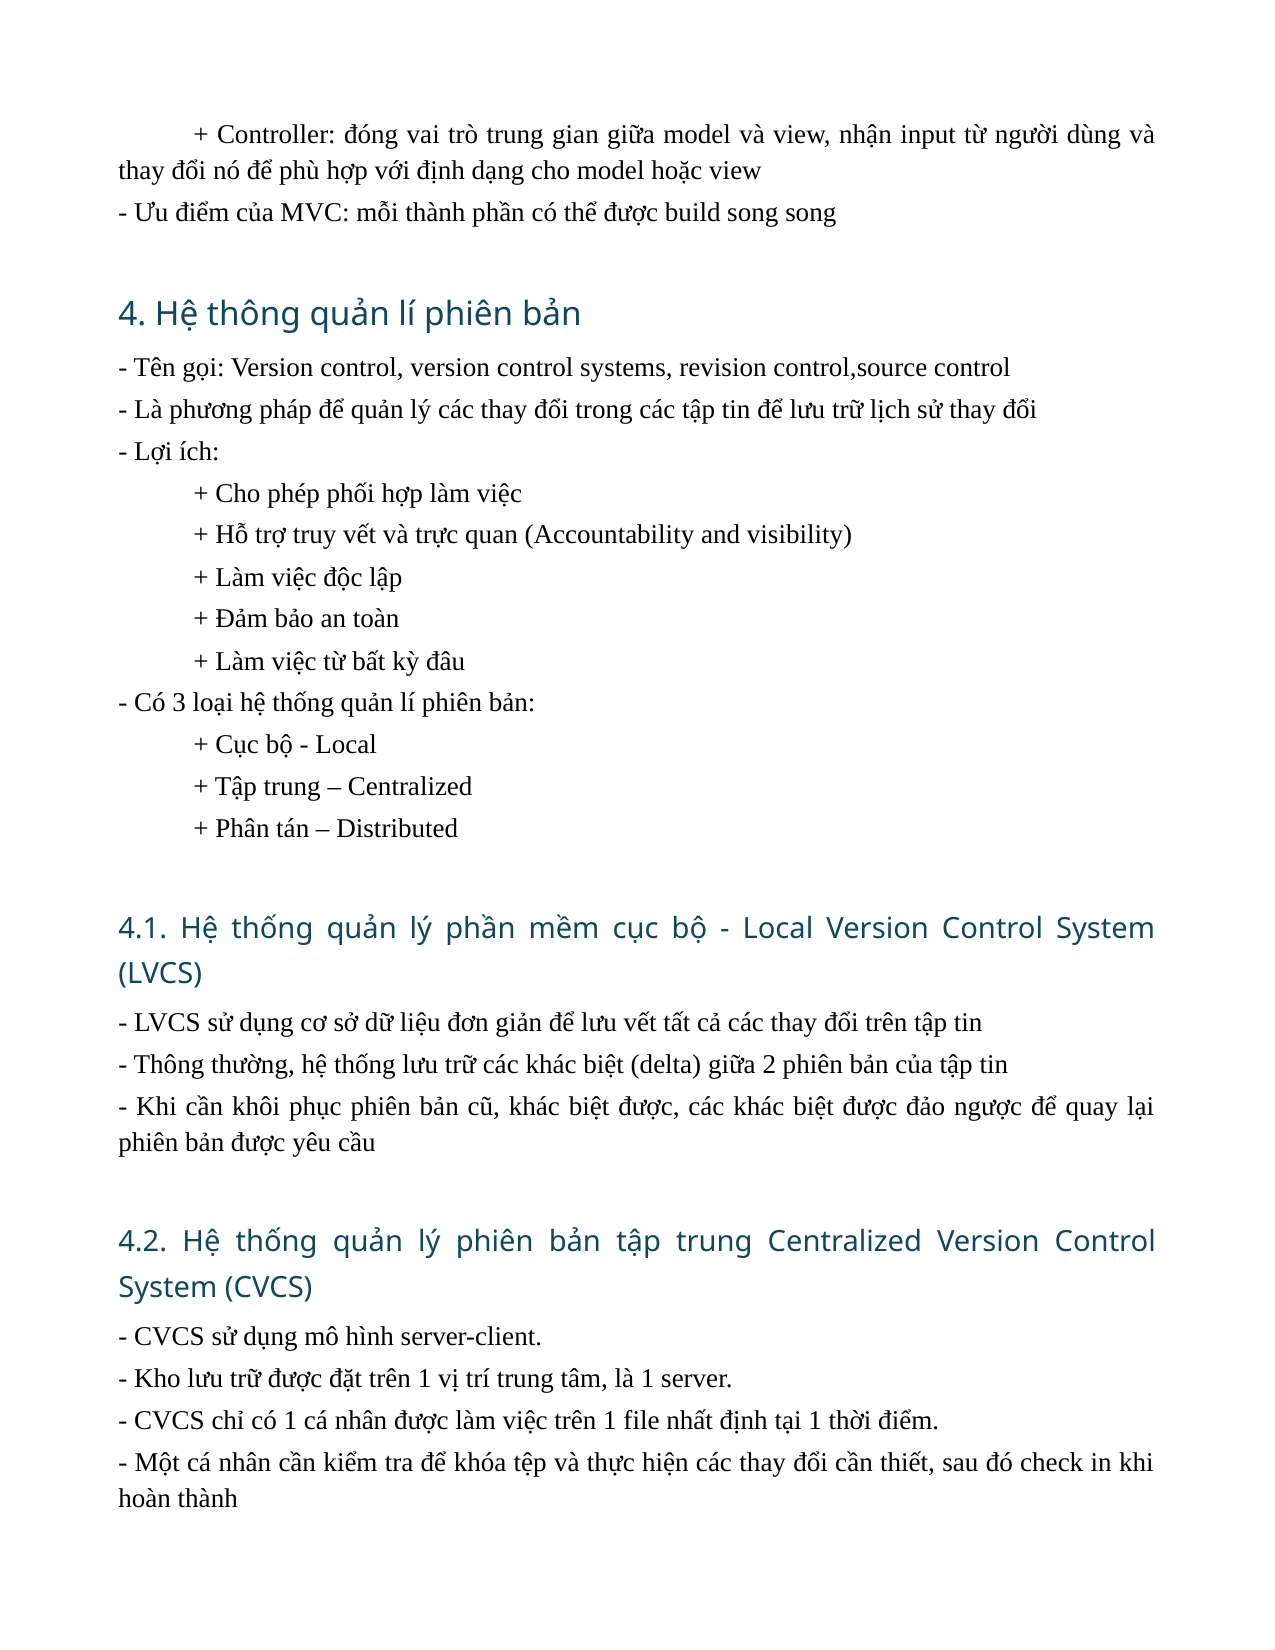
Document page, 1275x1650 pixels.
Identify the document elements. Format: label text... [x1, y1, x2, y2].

text - Ưu điểm của MVC: mỗi thành phần có thể được build song song [118, 196, 1157, 227]
text + Hỗ trợ truy vết và trực quan (Accountability and visibility) [193, 519, 1157, 550]
text + Đảm bảo an toàn [193, 603, 1157, 634]
text - Một cá nhân cần kiểm tra để khóa tệp và thực hiện các thay đổi cần thiết, sau đó check in khi hoàn thành [118, 1446, 1157, 1513]
text - Lợi ích: [118, 435, 1157, 466]
text - Có 3 loại hệ thống quản lí phiên bản: [118, 687, 1157, 718]
text - Là phương pháp để quản lý các thay đổi trong các tập tin để lưu trữ lịch sử thay đổi [118, 393, 1157, 424]
text - CVCS chỉ có 1 cá nhân được làm việc trên 1 file nhất định tại 1 thời điểm. [118, 1404, 1157, 1435]
text - LVCS sử dụng cơ sở dữ liệu đơn giản để lưu vết tất cả các thay đổi trên tập tin [118, 1006, 1157, 1038]
text + Controller: đóng vai trò trung gian giữa model và view, nhận input từ người dùng và thay đổi nó để phù hợp với định dạng cho model hoặc view [118, 118, 1157, 185]
text - Thông thường, hệ thống lưu trữ các khác biệt (delta) giữa 2 phiên bản của tập tin [118, 1048, 1157, 1079]
text + Làm việc độc lập [193, 561, 1157, 592]
text - Kho lưu trữ được đặt trên 1 vị trí trung tâm, là 1 server. [118, 1362, 1157, 1393]
text + Tập trung – Centralized [118, 771, 1157, 802]
text + Phân tán – Distributed [118, 812, 1157, 844]
text - CVCS sử dụng mô hình server-client. [118, 1320, 1157, 1351]
subtitle 4.2. Hệ thống quản lý phiên bản tập trung Centralized Version Control System (CVCS) [118, 1221, 1157, 1306]
text + Cho phép phối hợp làm việc [118, 477, 1157, 508]
text - Khi cần khôi phục phiên bản cũ, khác biệt được, các khác biệt được đảo ngược để quay lại phiên bản được yêu cầu [118, 1090, 1157, 1157]
text + Cục bộ - Local [118, 728, 1157, 760]
subtitle 4. Hệ thông quản lí phiên bản [118, 290, 1157, 336]
text + Làm việc từ bất kỳ đâu [193, 644, 1157, 676]
subtitle 4.1. Hệ thống quản lý phần mềm cục bộ - Local Version Control System (LVCS) [118, 907, 1157, 992]
text - Tên gọi: Version control, version control systems, revision control,source control [118, 351, 1157, 382]
